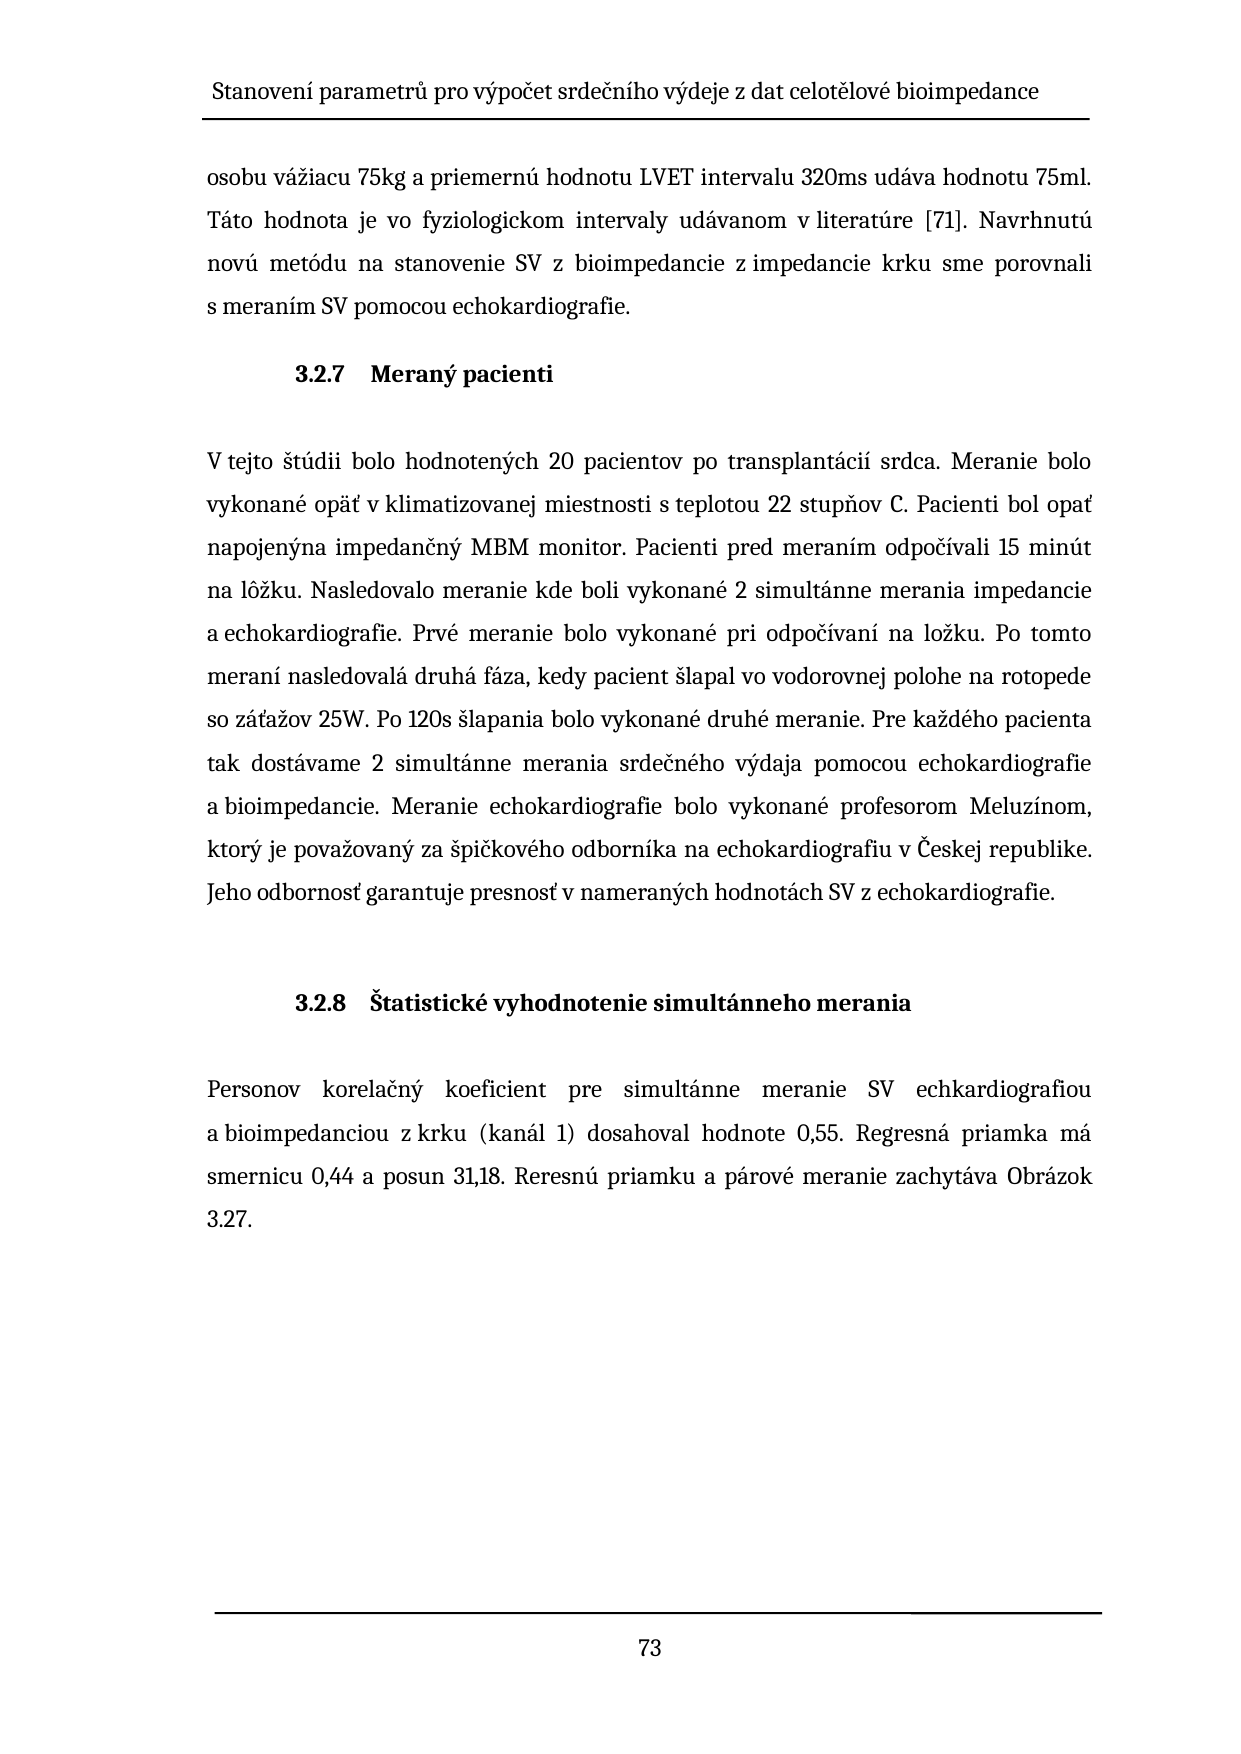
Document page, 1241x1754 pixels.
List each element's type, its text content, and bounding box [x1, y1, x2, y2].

subtitle Štatistické vyhodnotenie simultánneho merania [295, 989, 1092, 1018]
text V tejto štúdii bolo hodnotených 20 pacientov po transplantácií srdca. Meranie bolo vykonané opäť v klimatizovanej miestnosti s teplotou 22 stupňov C. Pacienti bol opať napojenýna impedančný MBM monitor. Pacienti pred meraním odpočívali 15 minút na lôžku. Nasledovalo meranie kde boli vykonané 2 simultánne merania impedancie a echokardiografie. Prvé meranie bolo vykonané pri odpočívaní na ložku. Po tomto meraní nasledovalá druhá fáza, kedy pacient šlapal vo vodorovnej polohe na rotopede so záťažov 25W. Po 120s šlapania bolo vykonané druhé meranie. Pre každého pacienta tak dostávame 2 simultánne merania srdečného výdaja pomocou echokardiografie a bioimpedancie. Meranie echokardiografie bolo vykonané profesorom Meluzínom, ktorý je považovaný za špičkového odborníka na echokardiografiu v Českej republike. Jeho odbornosť garantuje presnosť v nameraných hodnotách SV z echokardiografie. [207, 447, 1092, 907]
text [207, 163, 1092, 321]
subtitle Meraný pacienti [295, 360, 1092, 389]
